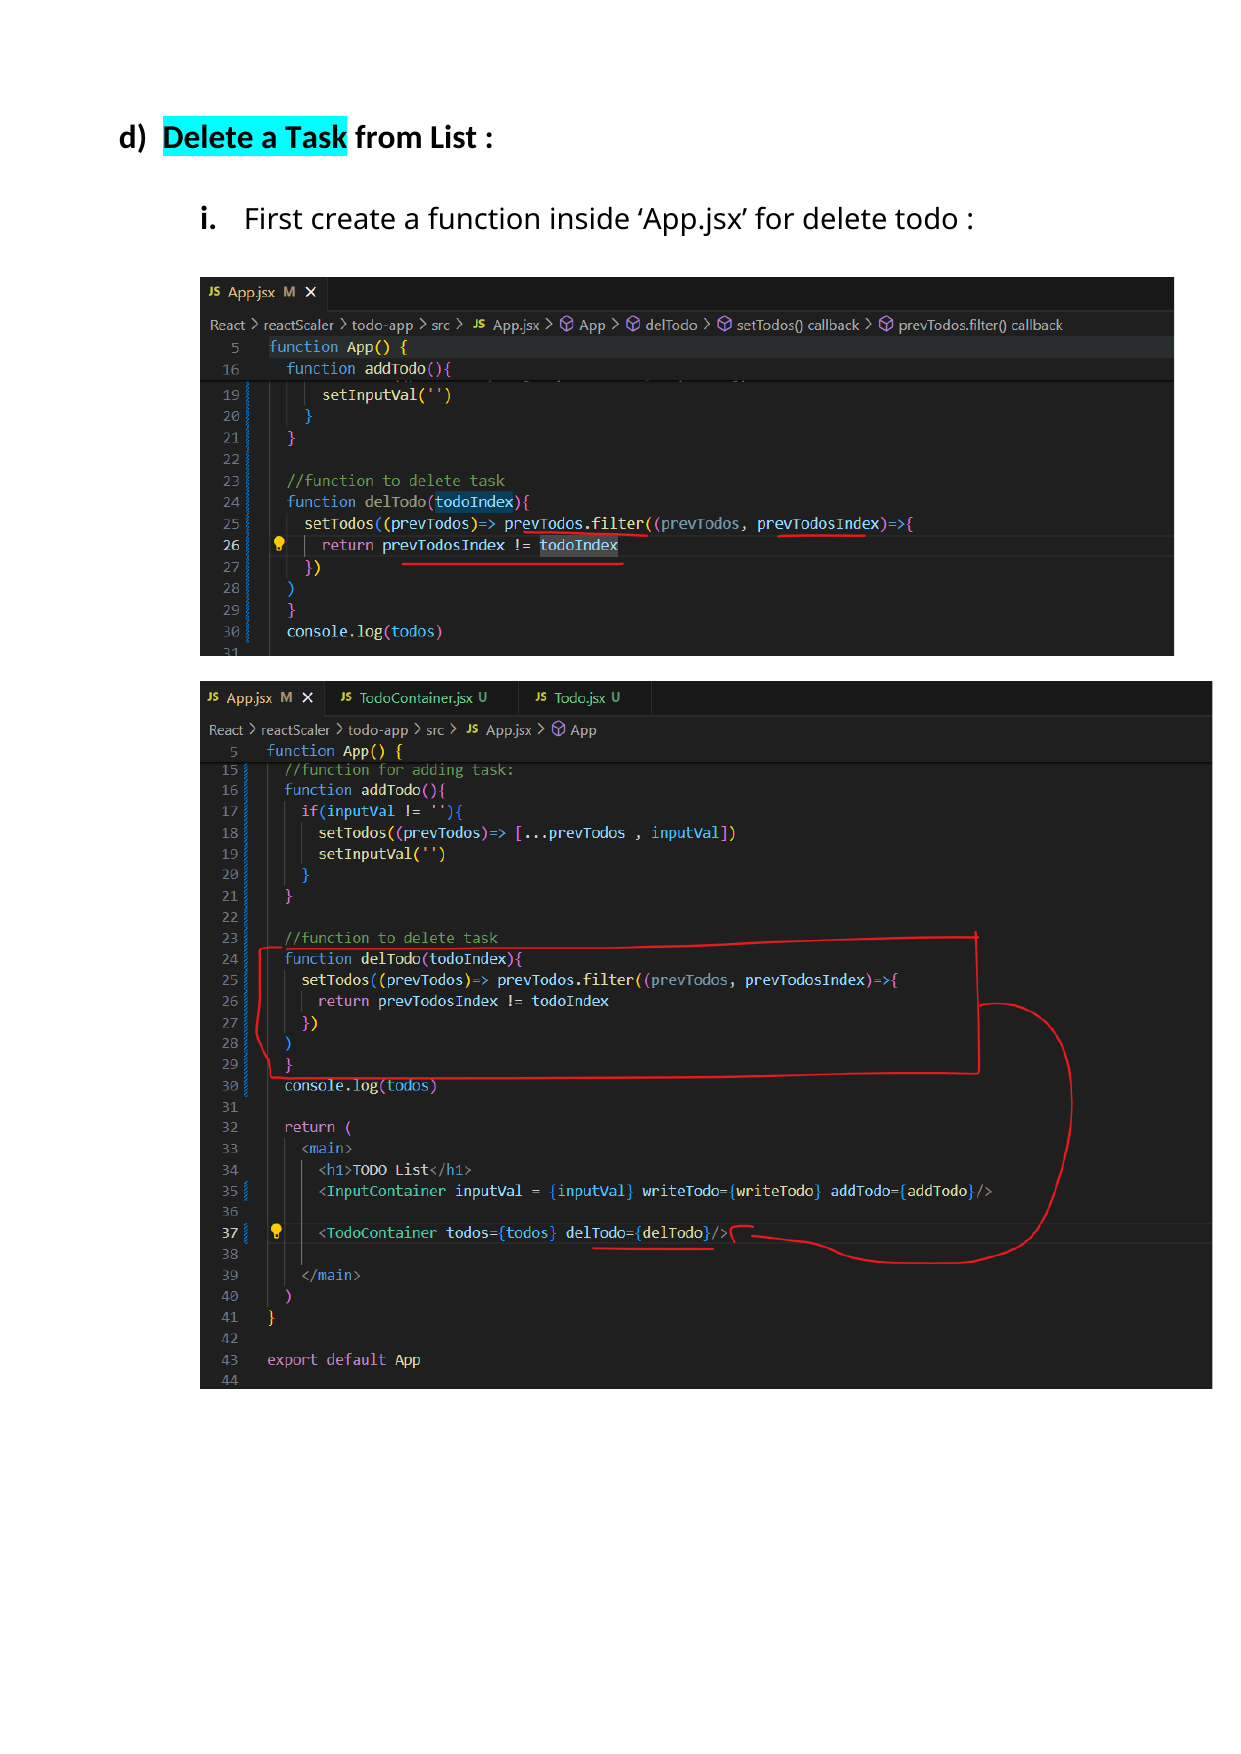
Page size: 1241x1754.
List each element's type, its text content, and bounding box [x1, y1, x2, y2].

picture [200, 277, 1175, 656]
picture [200, 681, 1213, 1389]
list Delete a Task from List : [347, 116, 1165, 156]
list Delete a Task from List : [119, 116, 163, 156]
list First create a function inside ‘App.jsx’ for delete todo : [200, 197, 1165, 238]
